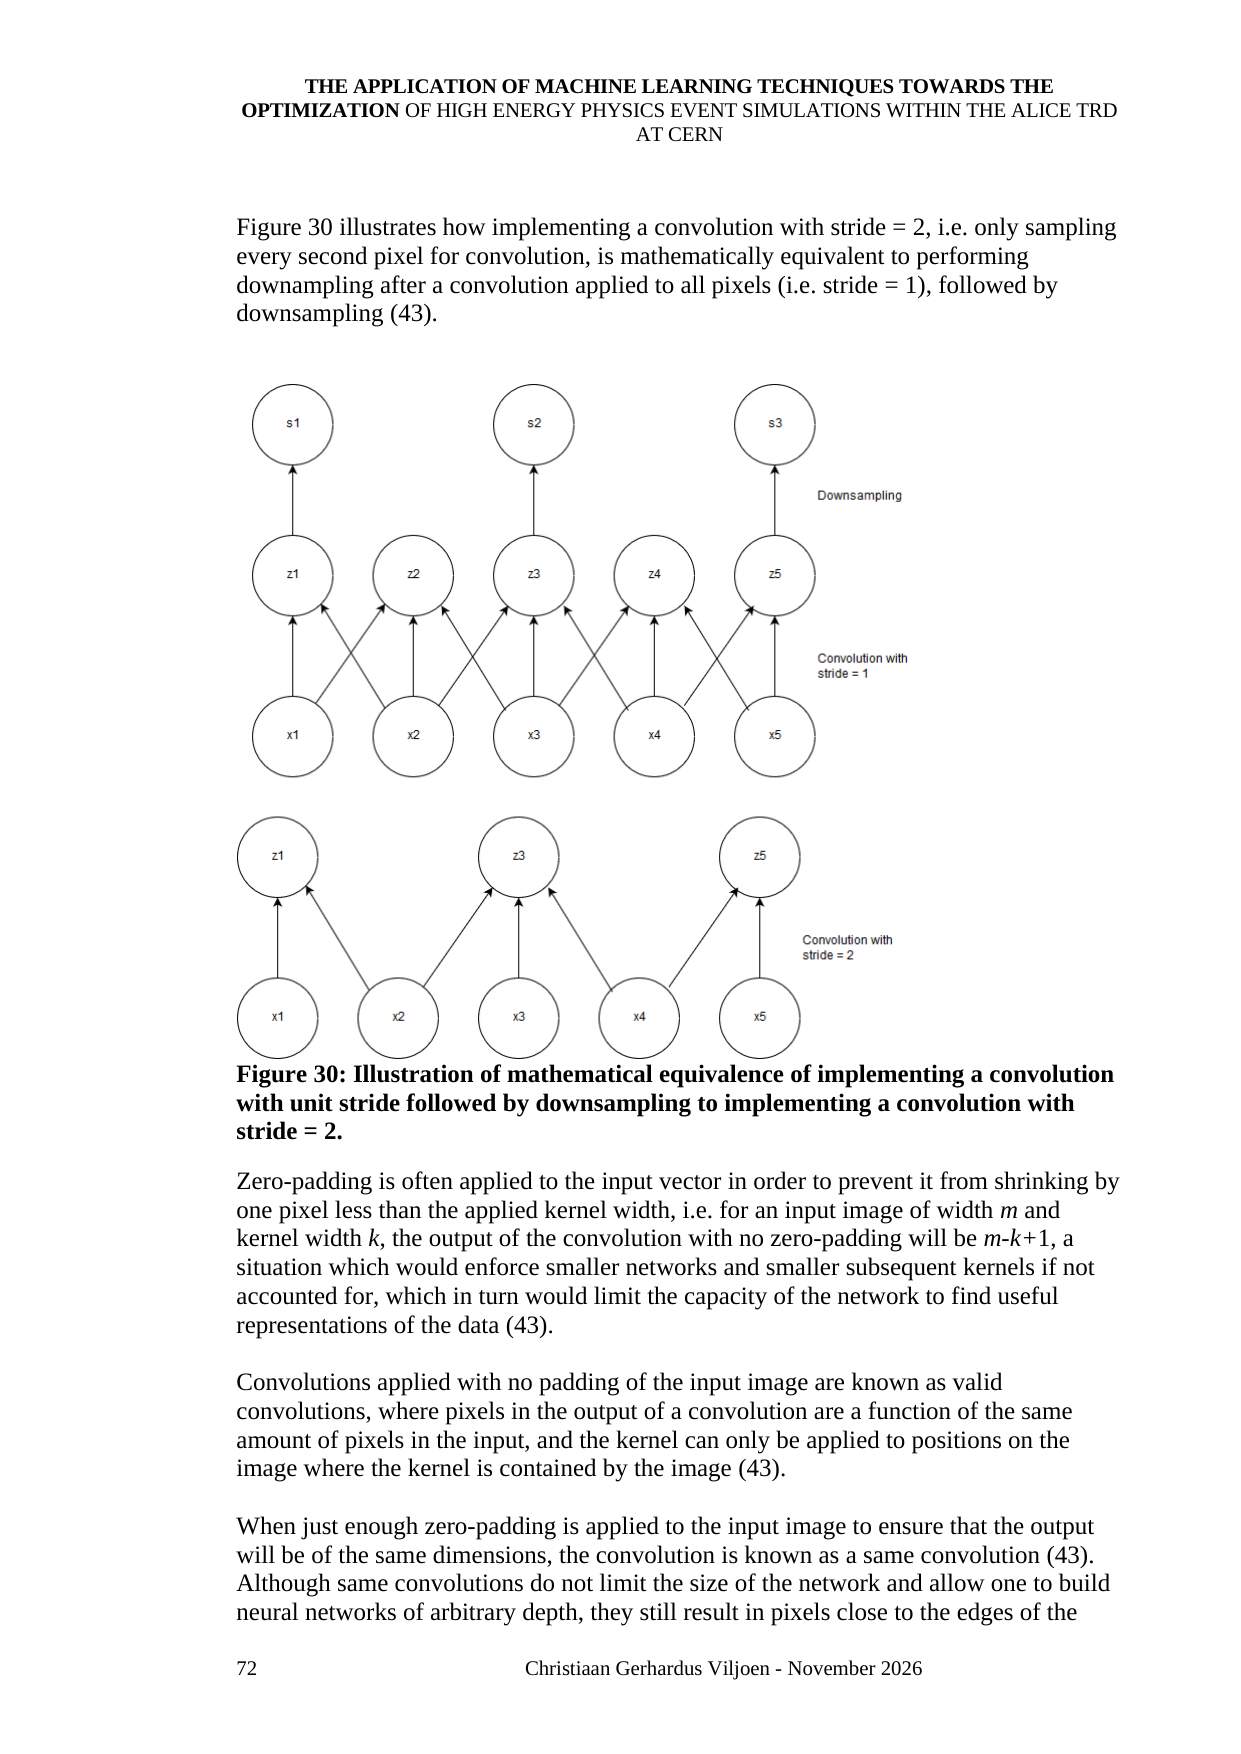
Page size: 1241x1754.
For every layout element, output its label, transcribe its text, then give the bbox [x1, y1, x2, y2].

text Figure 30 illustrates how implementing a convolution with stride = 2, i.e. only sampling every second pixel for convolution, is mathematically equivalent to performing downampling after a convolution applied to all pixels (i.e. stride = 1), followed by downsampling . [236, 212, 1122, 327]
text Convolutions applied with no padding of the input image are known as valid convolutions, where pixels in the output of a convolution are a function of the same amount of pixels in the input, and the kernel can only be applied to positions on the image where the kernel is contained by the image . [236, 1367, 1122, 1482]
text Figure 30: Illustration of mathematical equivalence of implementing a convolution with unit stride followed by downsampling to implementing a convolution with stride = 2. [236, 1059, 1122, 1145]
picture [236, 384, 927, 1059]
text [236, 1511, 1122, 1626]
text Zero-padding is often applied to the input vector in order to prevent it from shrinking by one pixel less than the applied kernel width, i.e. for an input image of width m and kernel width k, the output of the convolution with no zero-padding will be m-k+1, a situation which would enforce smaller networks and smaller subsequent kernels if not accounted for, which in turn would limit the capacity of the network to find useful representations of the data . [236, 1166, 1122, 1338]
